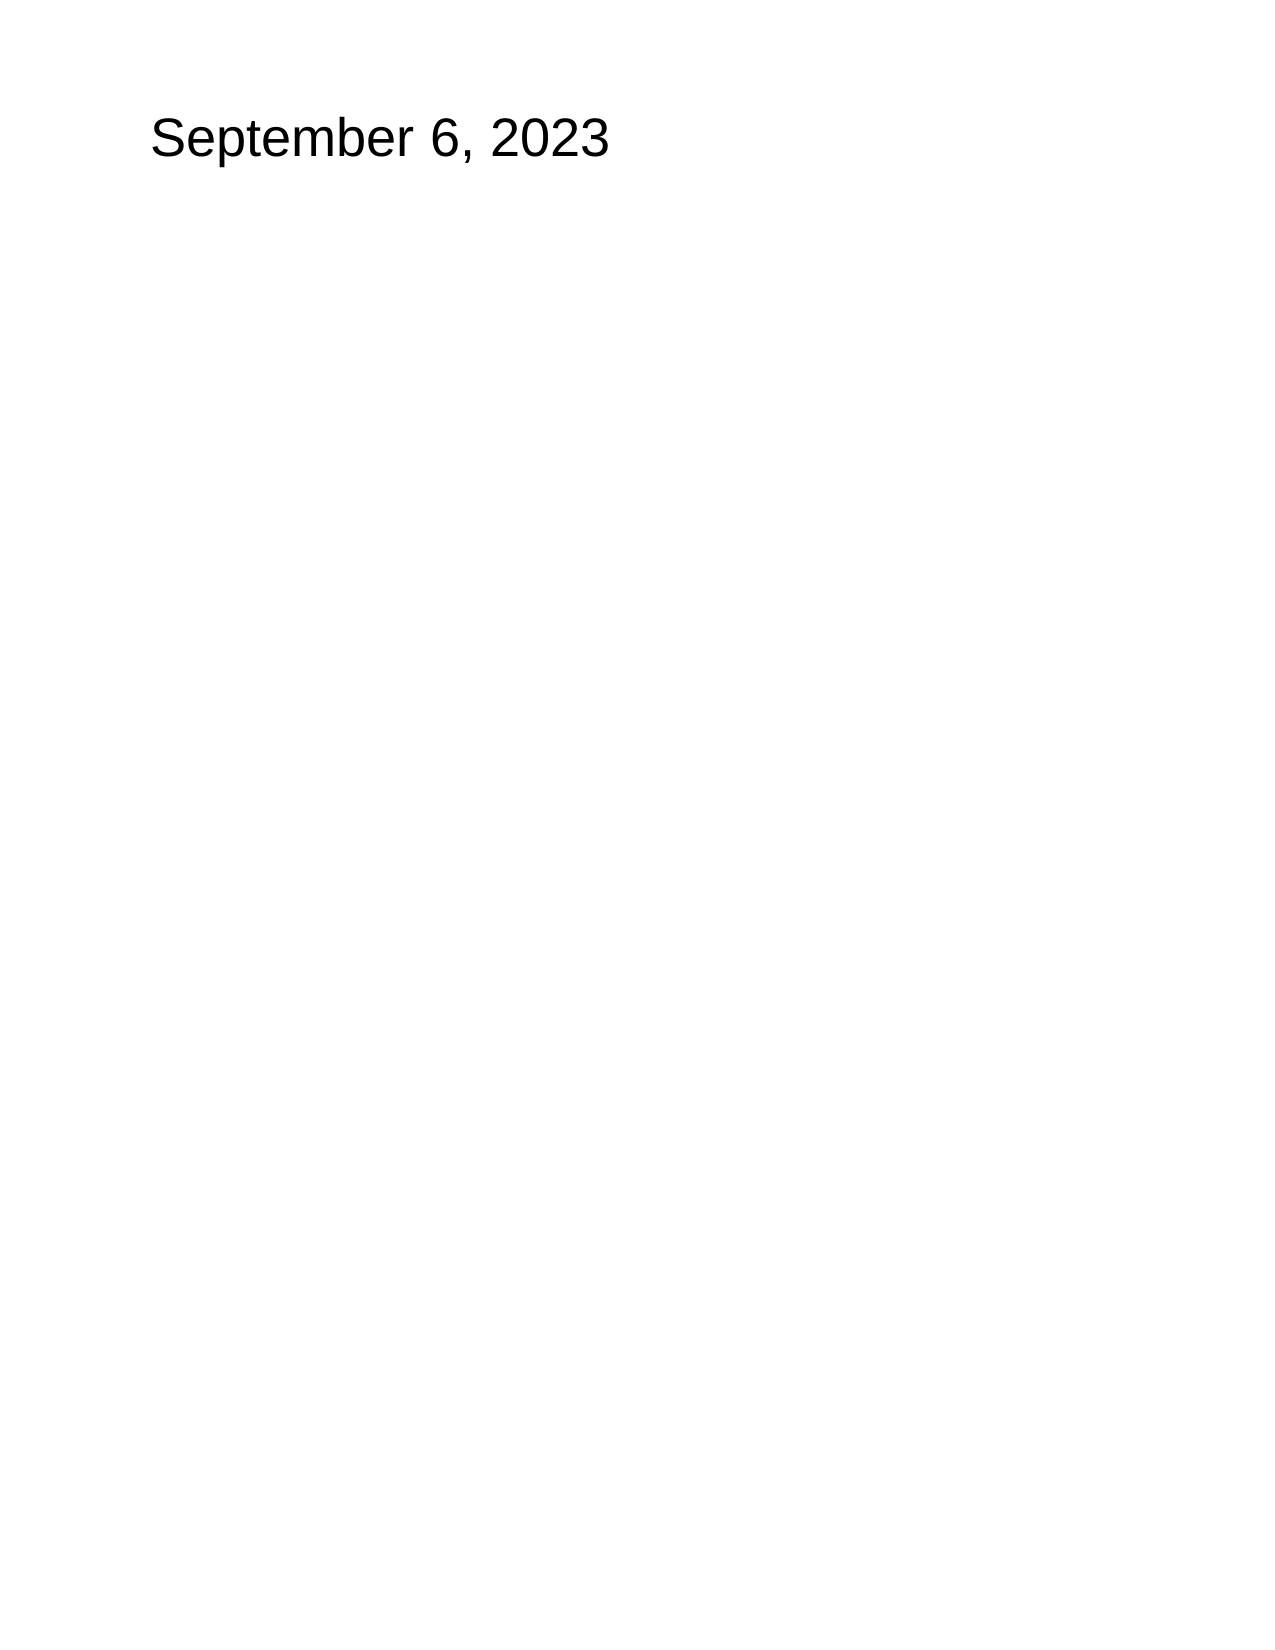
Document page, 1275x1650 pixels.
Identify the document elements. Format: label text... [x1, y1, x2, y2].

title September 6, 2023 [150, 105, 1125, 167]
